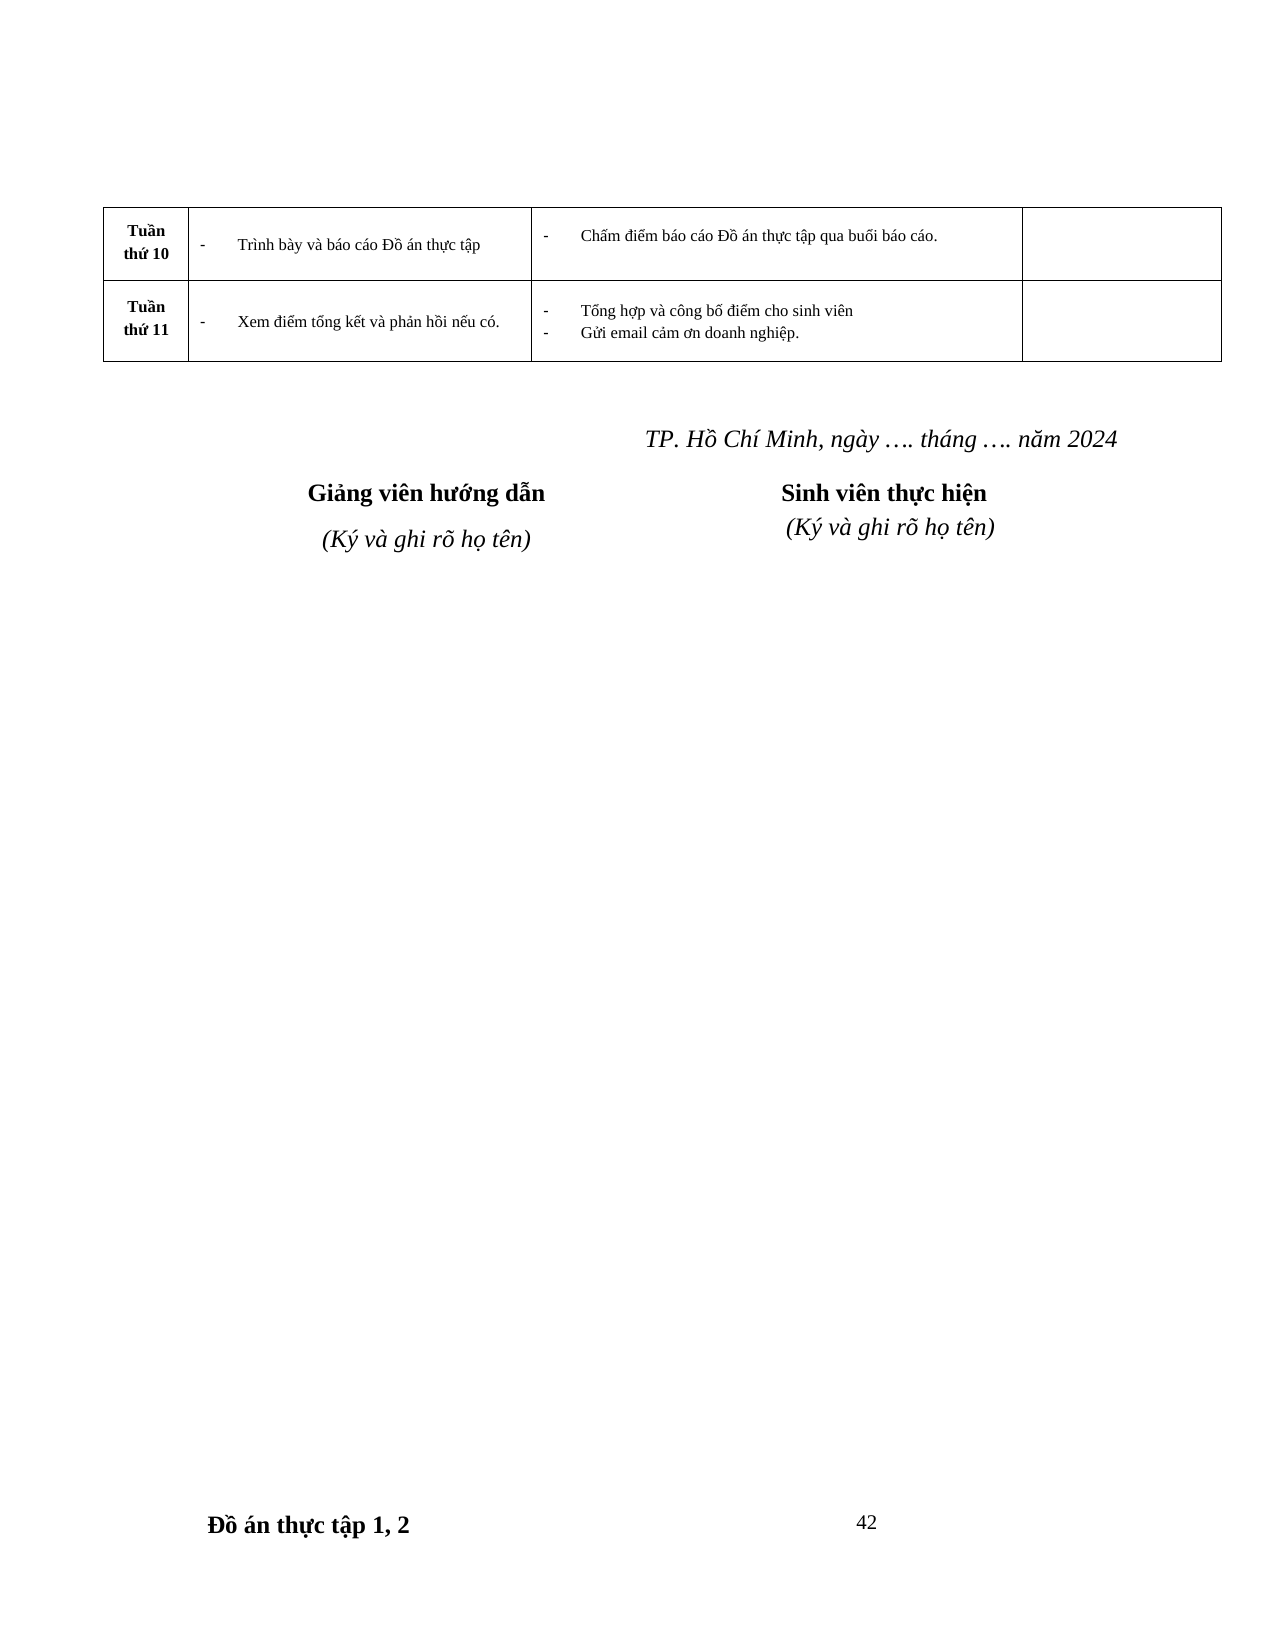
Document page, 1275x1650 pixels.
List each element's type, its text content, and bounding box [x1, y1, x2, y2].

table_cell Xem điểm tổng kết và phản hồi nếu có. [189, 281, 531, 361]
table_cell Tuần thứ 11 [104, 281, 188, 361]
table_cell Trình bày và báo cáo Đồ án thực tập [189, 208, 531, 280]
text TP. Hồ Chí Minh, ngày …. tháng …. năm 2024 [207, 424, 1156, 453]
table_header Sinh viên thực hiện (Ký và ghi rõ họ tên) [657, 465, 1118, 808]
table_cell Tổng hợp và công bố điểm cho sinh viên Gửi email cảm ơn doanh nghiệp. [532, 281, 1022, 361]
table_header Giảng viên hướng dẫn (Ký và ghi rõ họ tên) [196, 465, 657, 808]
table_cell [1023, 281, 1221, 361]
table_cell Chấm điểm báo cáo Đồ án thực tập qua buổi báo cáo. [532, 208, 1022, 280]
table_cell Tuần thứ 10 [104, 208, 188, 280]
table_cell [1023, 208, 1221, 280]
